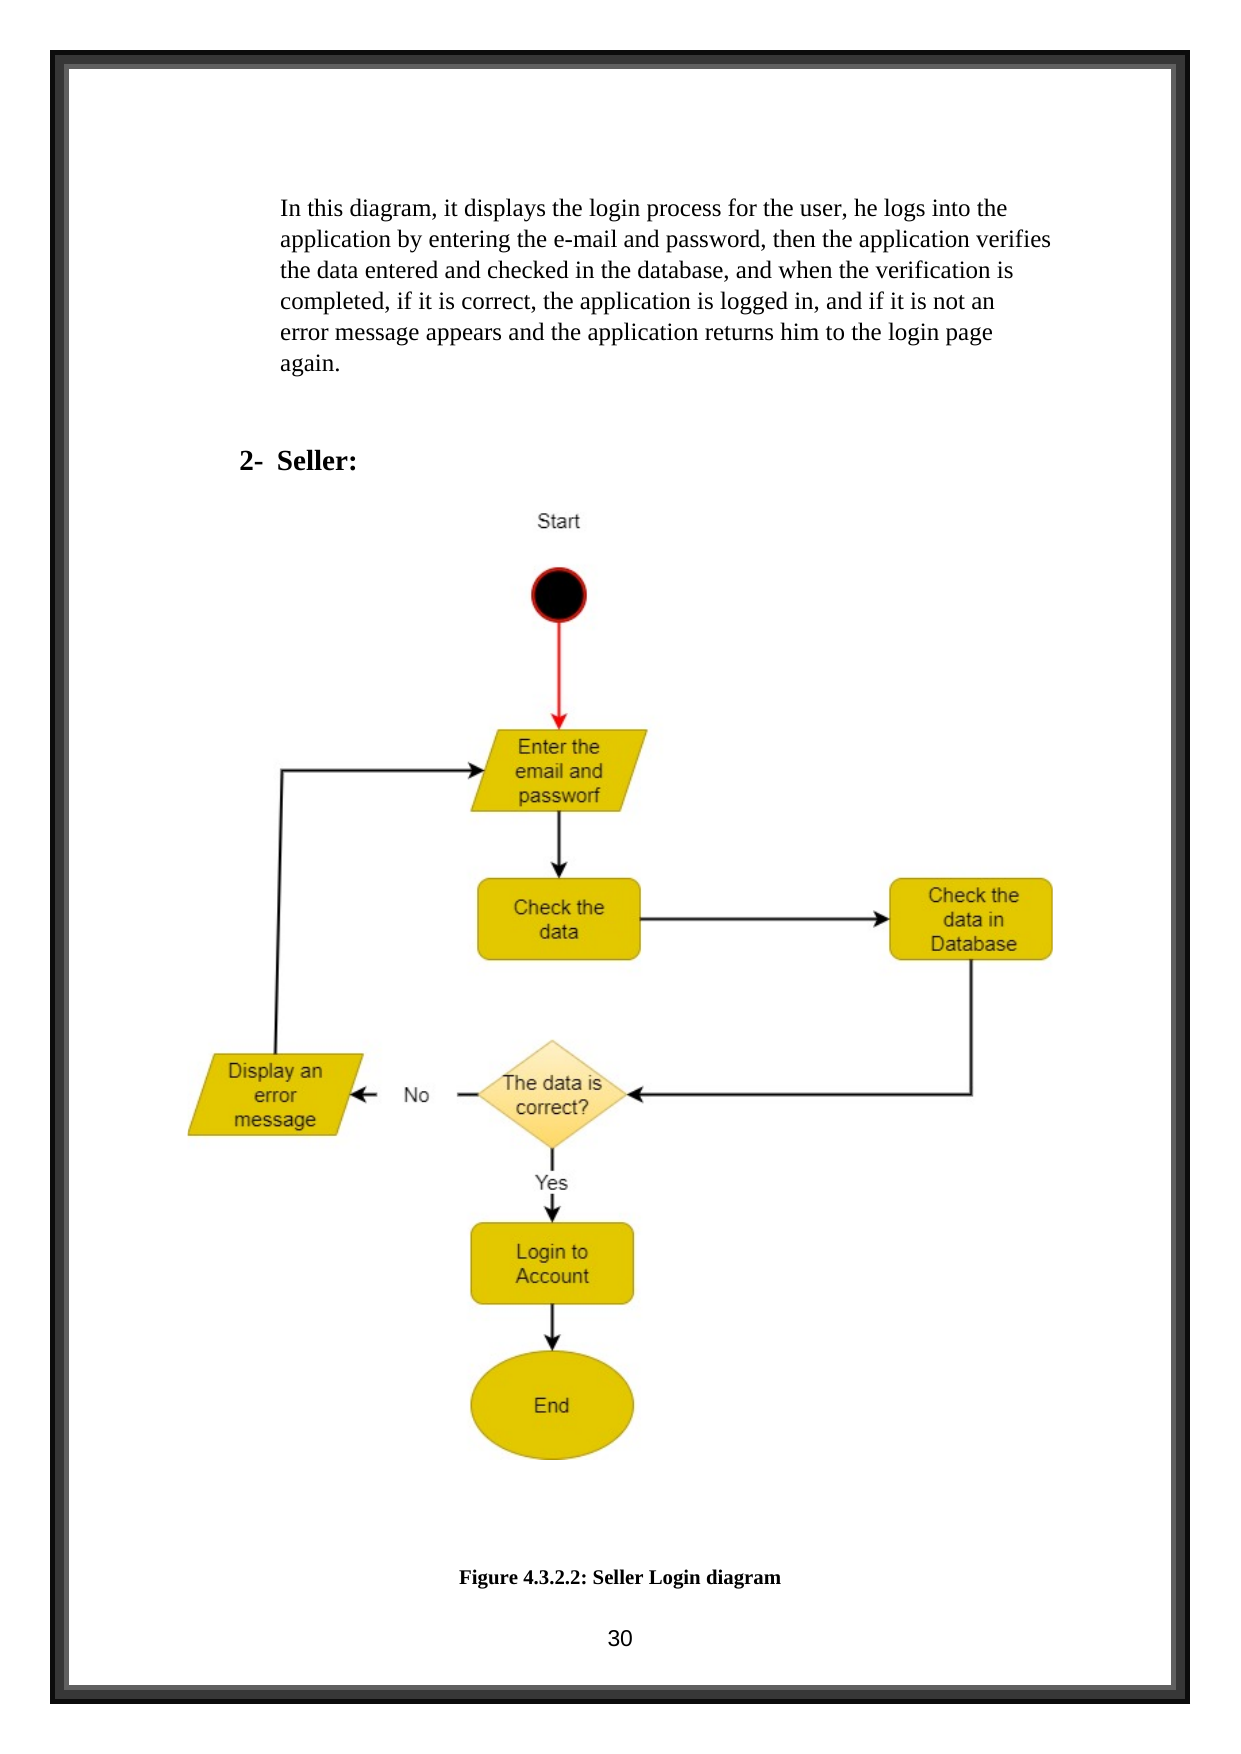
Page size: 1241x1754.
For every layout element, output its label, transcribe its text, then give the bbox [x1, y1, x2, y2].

picture [187, 500, 1053, 1460]
list Seller: [239, 443, 1053, 477]
text Figure 4.3.2.2: Seller Login diagram [187, 1565, 1053, 1589]
text In this diagram, it displays the login process for the user, he logs into the application by entering the e-mail and password, then the application verifies the data entered and checked in the database, and when the verification is completed, if it is correct, the application is logged in, and if it is not an error message appears and the application returns him to the login page again. [187, 193, 1053, 377]
